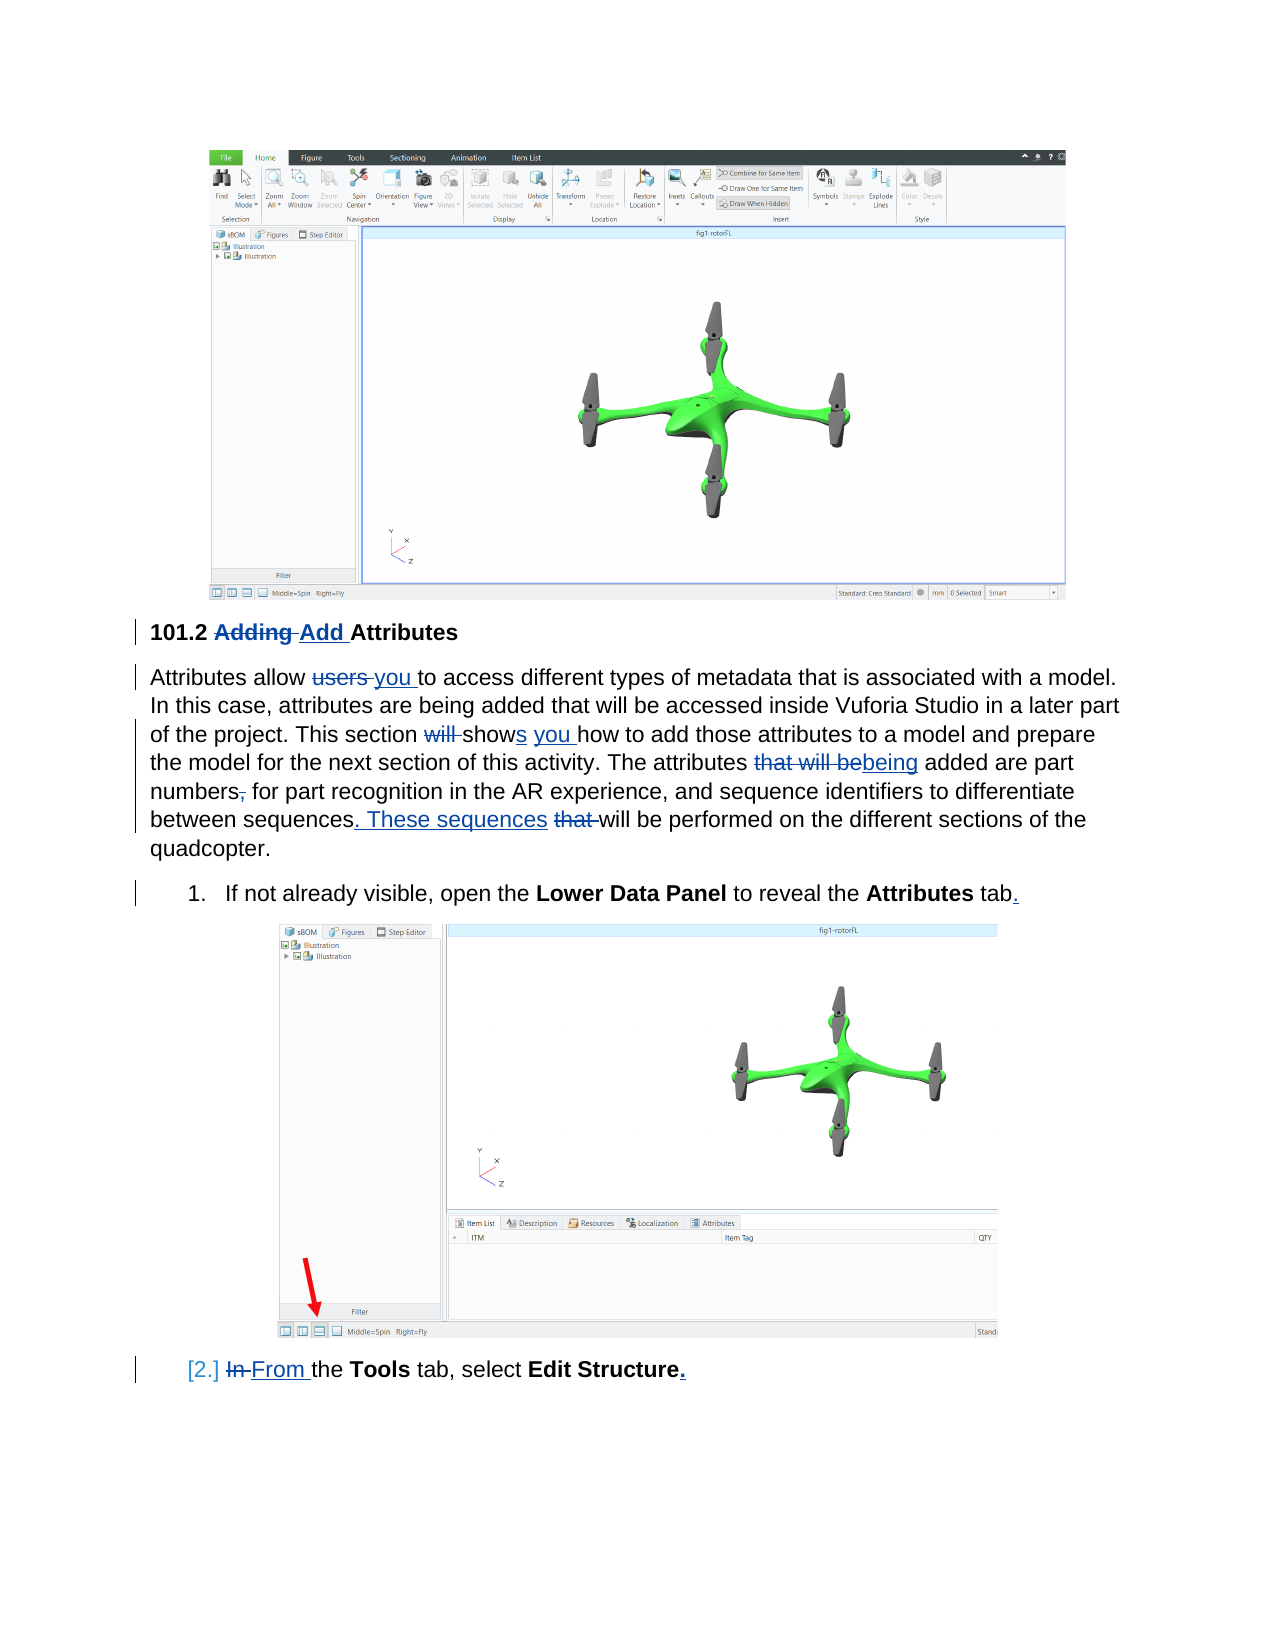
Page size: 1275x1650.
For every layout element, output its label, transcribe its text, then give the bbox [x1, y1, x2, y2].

text Attributes allow to access different types of metadata that is associated with a model. In this case, attributes are being added that will be accessed inside Vuforia Studio in a later part of the project. This section show how to add those attributes to a model and prepare the model for the next section of this activity. The attributes added are part numbers for part recognition in the AR experience, and sequence identifiers to differentiate between sequences will be performed on the different sections of the quadcopter. [150, 664, 1125, 861]
text 101.2 Attributes [150, 619, 1125, 645]
picture [209, 150, 1066, 600]
list the Tools tab, select Edit Structure [187, 1356, 1125, 1382]
picture [277, 924, 998, 1338]
list If not already visible, open the Lower Data Panel to reveal the Attributes tab [187, 880, 1125, 906]
